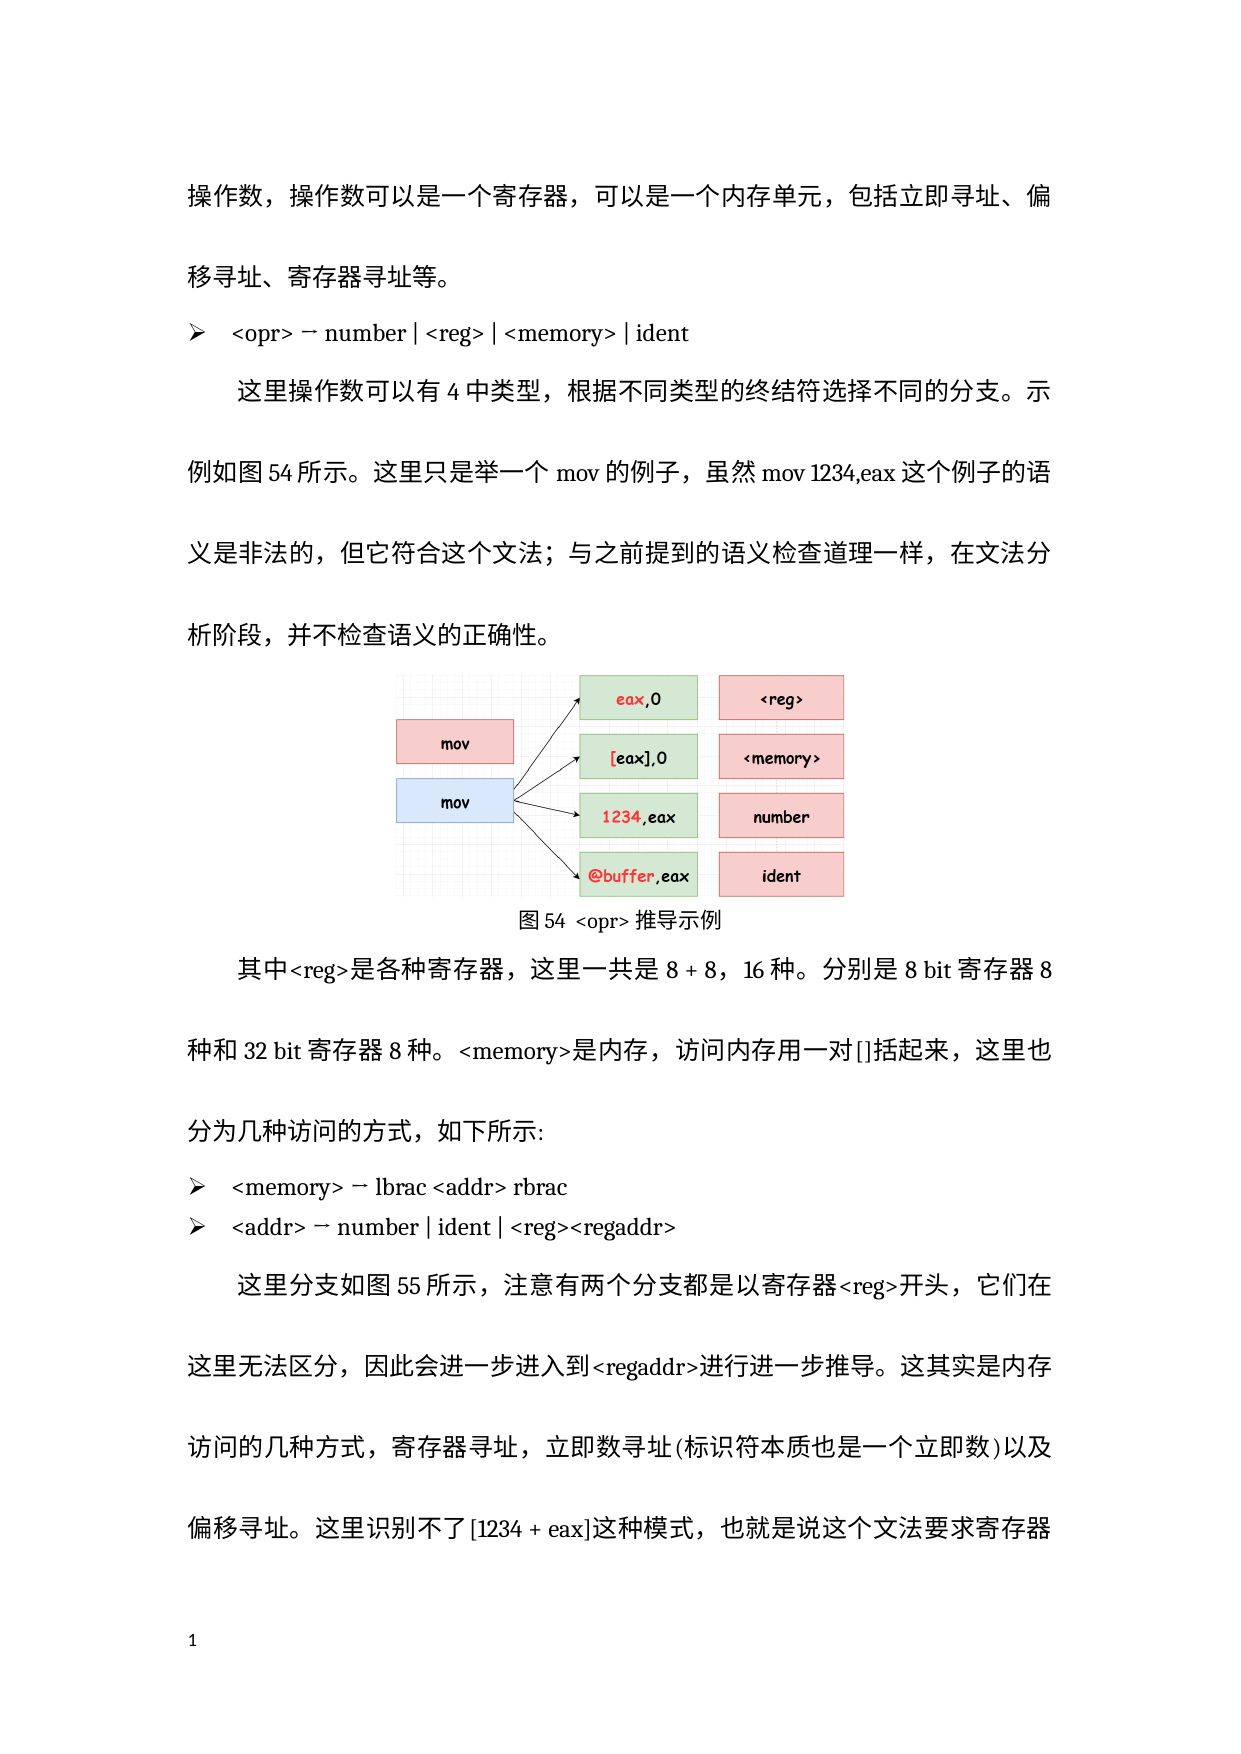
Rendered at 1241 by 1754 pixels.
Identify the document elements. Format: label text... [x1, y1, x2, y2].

text 这里操作数可以有4中类型，根据不同类型的终结符选择不同的分支。示例如图54所示。这里只是举一个mov的例子，虽然mov 1234,eax这个例子的语义是非法的，但它符合这个文法；与之前提到的语义检查道理一样，在文法分析阶段，并不检查语义的正确性。 [187, 357, 1053, 666]
list <addr> → number | ident | <reg><regaddr> [187, 1211, 1053, 1243]
picture [395, 674, 845, 897]
list <memory> → lbrac <addr> rbrac [187, 1171, 1053, 1204]
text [187, 1251, 1053, 1559]
text 其中<reg>是各种寄存器，这里一共是8 + 8，16种。分别是8 bit寄存器8种和32 bit寄存器8种。<memory>是内存，访问内存用一对[]括起来，这里也分为几种访问的方式，如下所示: [187, 935, 1053, 1162]
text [187, 162, 1053, 308]
list <opr> → number | <reg> | <memory> | ident [187, 317, 1053, 350]
text 图54 <opr> 推导示例 [187, 902, 1053, 935]
